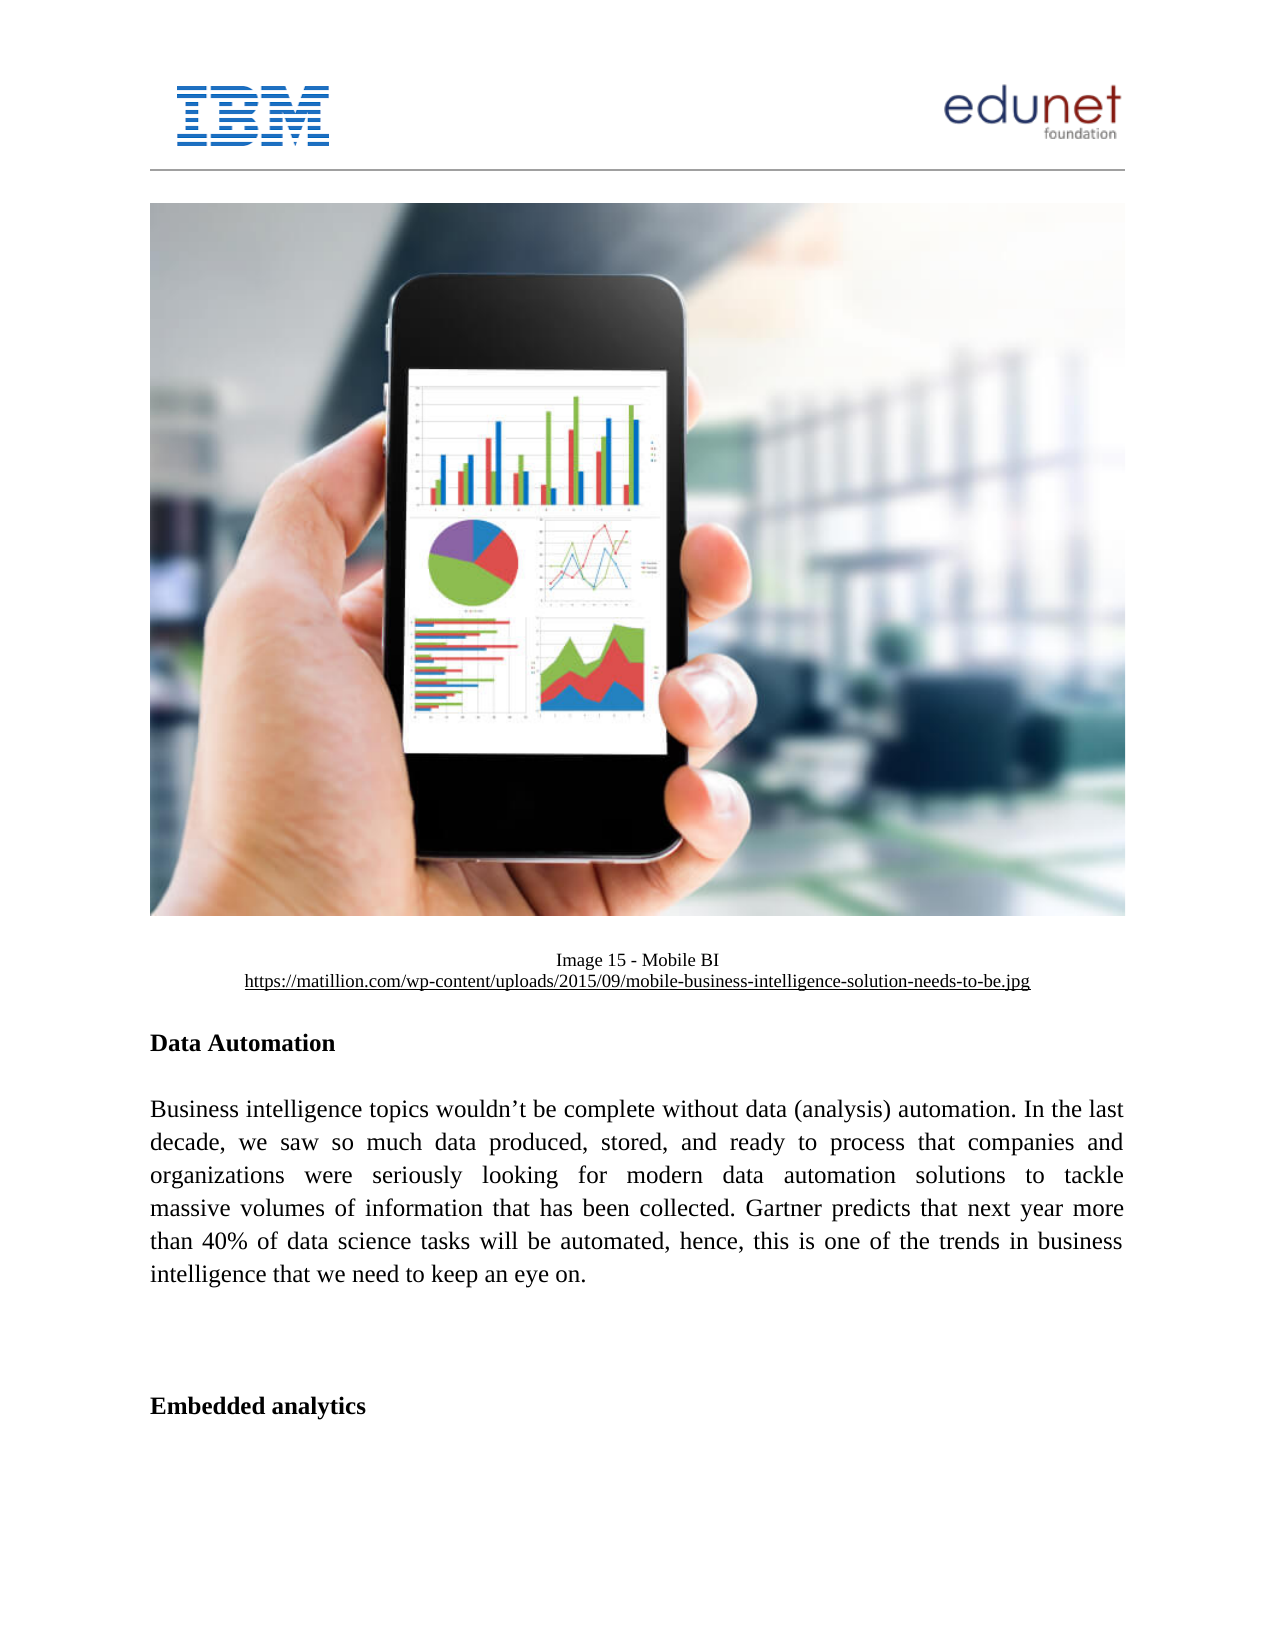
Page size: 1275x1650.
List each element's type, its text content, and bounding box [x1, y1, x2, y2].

text Data Automation [150, 1028, 1125, 1057]
picture [150, 203, 1125, 916]
text Business intelligence topics wouldn’t be complete without data (analysis) automation. In the last decade, we saw so much data produced, stored, and ready to process that companies and organizations were seriously looking for modern data automation solutions to tackle massive volumes of information that has been collected. Gartner predicts that next year more than 40% of data science tasks will be automated, hence, this is one of the trends in business intelligence that we need to keep an eye on. [150, 1094, 1125, 1288]
text Image 15 - Mobile BI [150, 948, 1125, 970]
text Embedded analytics [150, 1391, 1125, 1420]
text https://matillion.com/wp-content/uploads/2015/09/mobile-business-intelligence-solution-needs-to-be.jpg [150, 970, 1125, 992]
